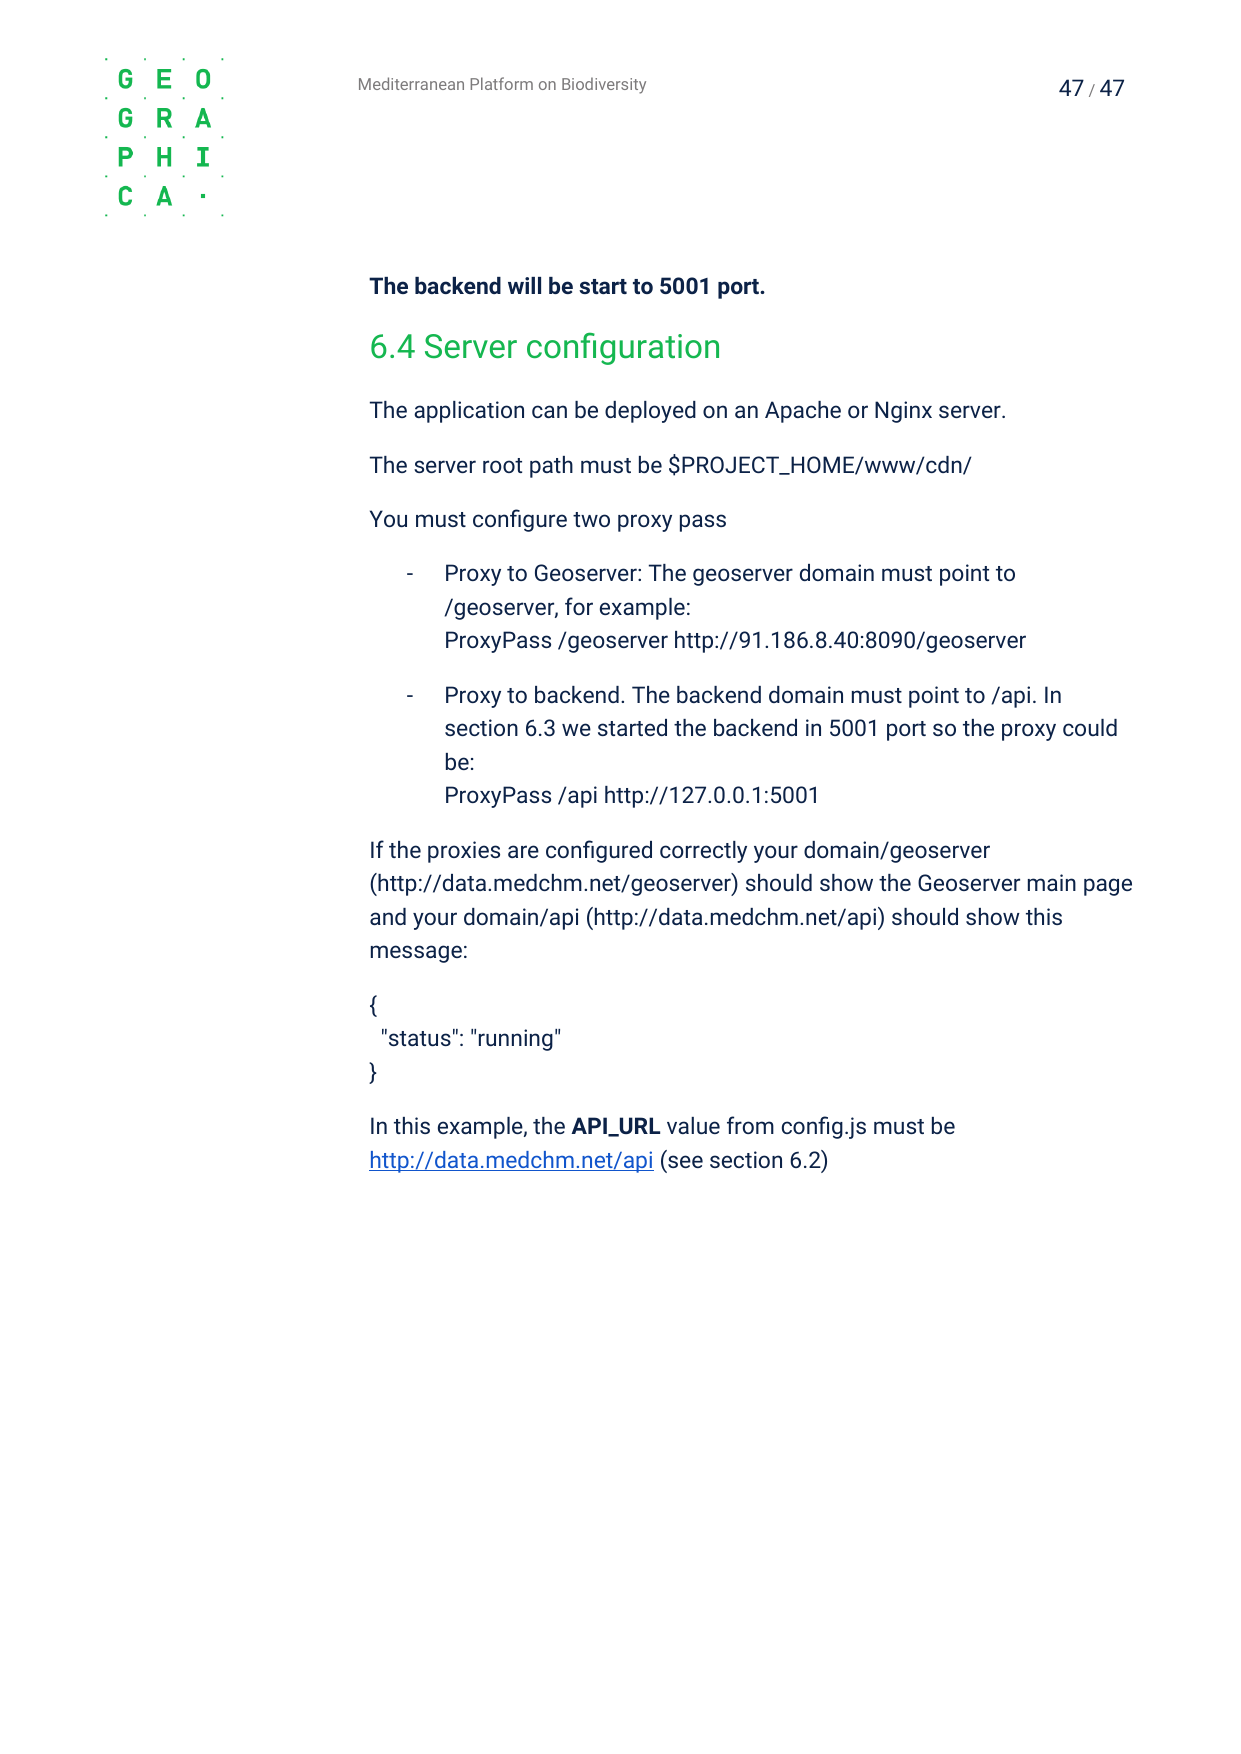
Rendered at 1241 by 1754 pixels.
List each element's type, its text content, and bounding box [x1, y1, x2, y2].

text If the proxies are configured correctly your domain/geoserver (http://data.medchm.net/geoserver) should show the Geoserver main page and your domain/api (http://data.medchm.net/api) should show this message: [369, 837, 1137, 964]
text You must configure two proxy pass [369, 506, 1137, 533]
list Proxy to backend. The backend domain must point to /api. In section 6.3 we started the backend in 5001 port so the proxy could be: [407, 682, 1137, 776]
text The server root path must be $PROJECT_HOME/www/cdn/ [369, 452, 1137, 479]
text { "status": "running" } [369, 992, 1137, 1086]
text In this example, the API_URL value from config.js must be http://data.medchm.net/api (see section 6.2) [369, 1113, 1137, 1174]
text The application can be deployed on an Apache or Nginx server. [369, 397, 1137, 424]
list Proxy to Geoserver: The geoserver domain must point to /geoserver, for example: [407, 561, 1137, 621]
text ProxyPass /api http://127.0.0.1:5001 [369, 783, 1137, 809]
picture [101, 54, 227, 220]
text The backend will be start to 5001 port. [369, 273, 1137, 300]
subtitle 6.4 Server configuration [369, 328, 1137, 367]
text ProxyPass /geoserver http://91.186.8.40:8090/geoserver [369, 628, 1137, 654]
